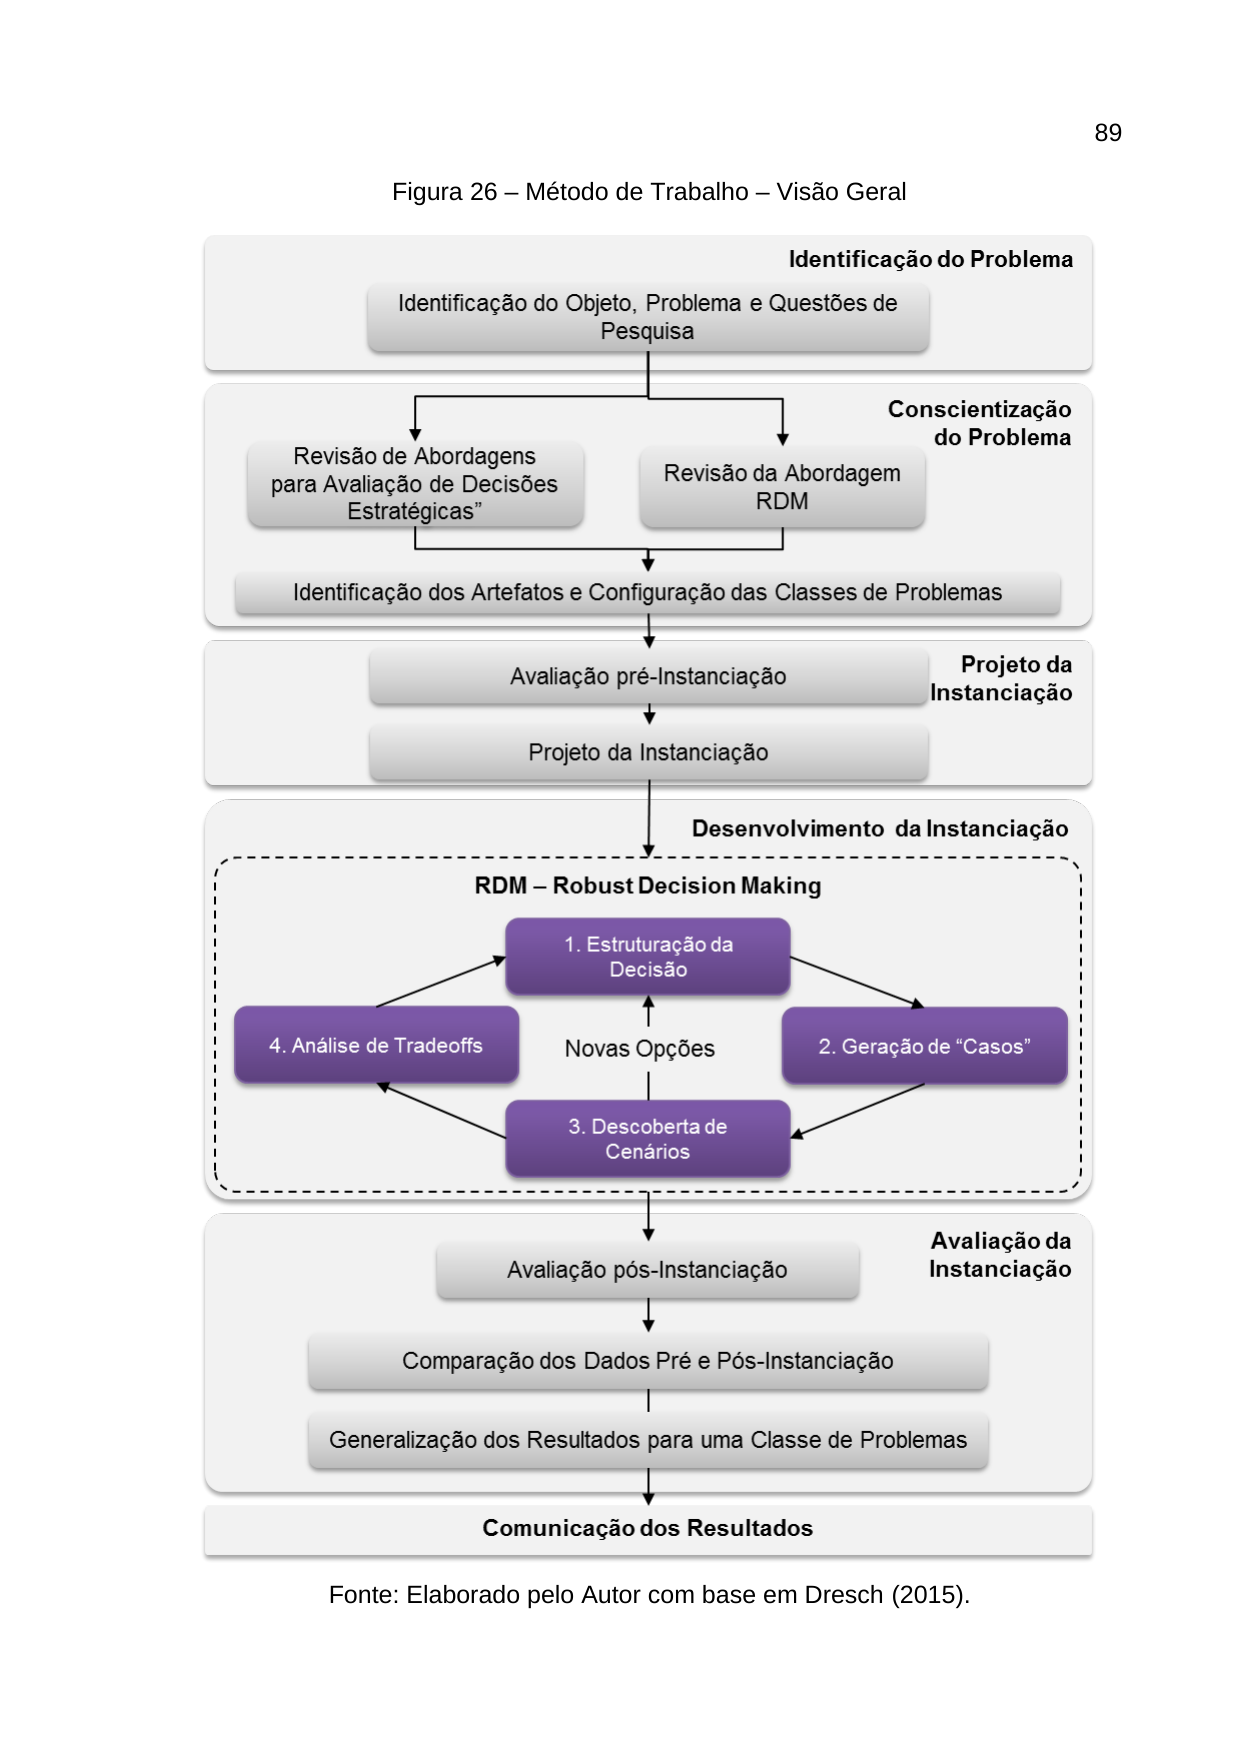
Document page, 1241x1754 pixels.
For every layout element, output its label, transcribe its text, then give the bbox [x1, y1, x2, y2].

picture [198, 232, 1101, 1566]
text Fonte: Elaborado pelo Autor com base em Dresch (2015). [177, 1580, 1122, 1609]
